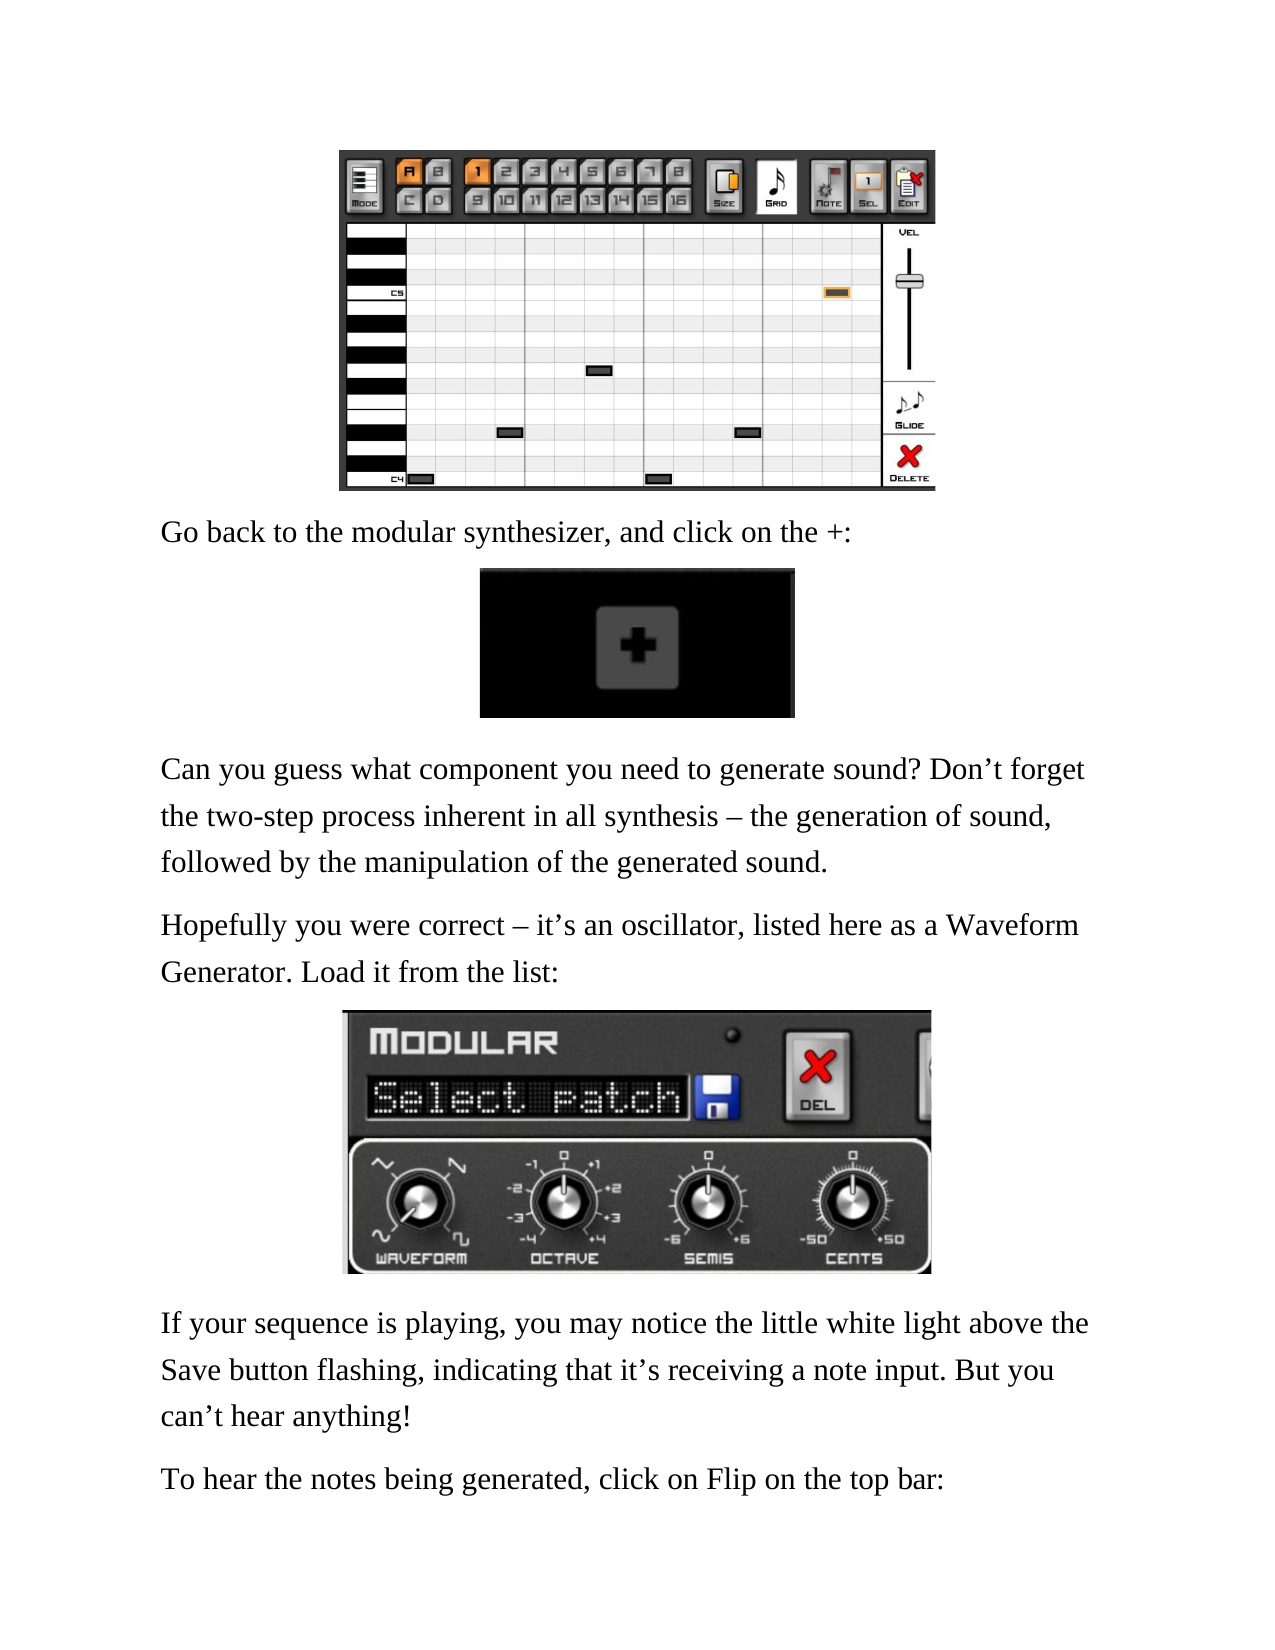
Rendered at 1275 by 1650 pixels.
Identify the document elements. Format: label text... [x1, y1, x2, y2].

picture [479, 568, 795, 588]
text To hear the notes being generated, click on Flip on the top bar: [160, 1461, 1275, 1496]
text If your sequence is playing, you may notice the little white light above the Save button flashing, indicating that it’s receiving a note input. But you can’t hear anything! [160, 1028, 1106, 1434]
picture [339, 150, 936, 491]
text Hopefully you were correct – it’s an oscillator, listed here as a Waveform Generator. Load it from the list: [160, 906, 1106, 989]
picture [342, 1010, 932, 1028]
text Can you guess what component you need to generate sound? Don’t forget the two-step process inherent in all synthesis – the generation of sound, followed by the manipulation of the generated sound. [160, 588, 1106, 879]
text Go back to the modular synthesizer, and click on the +: [160, 513, 1275, 549]
